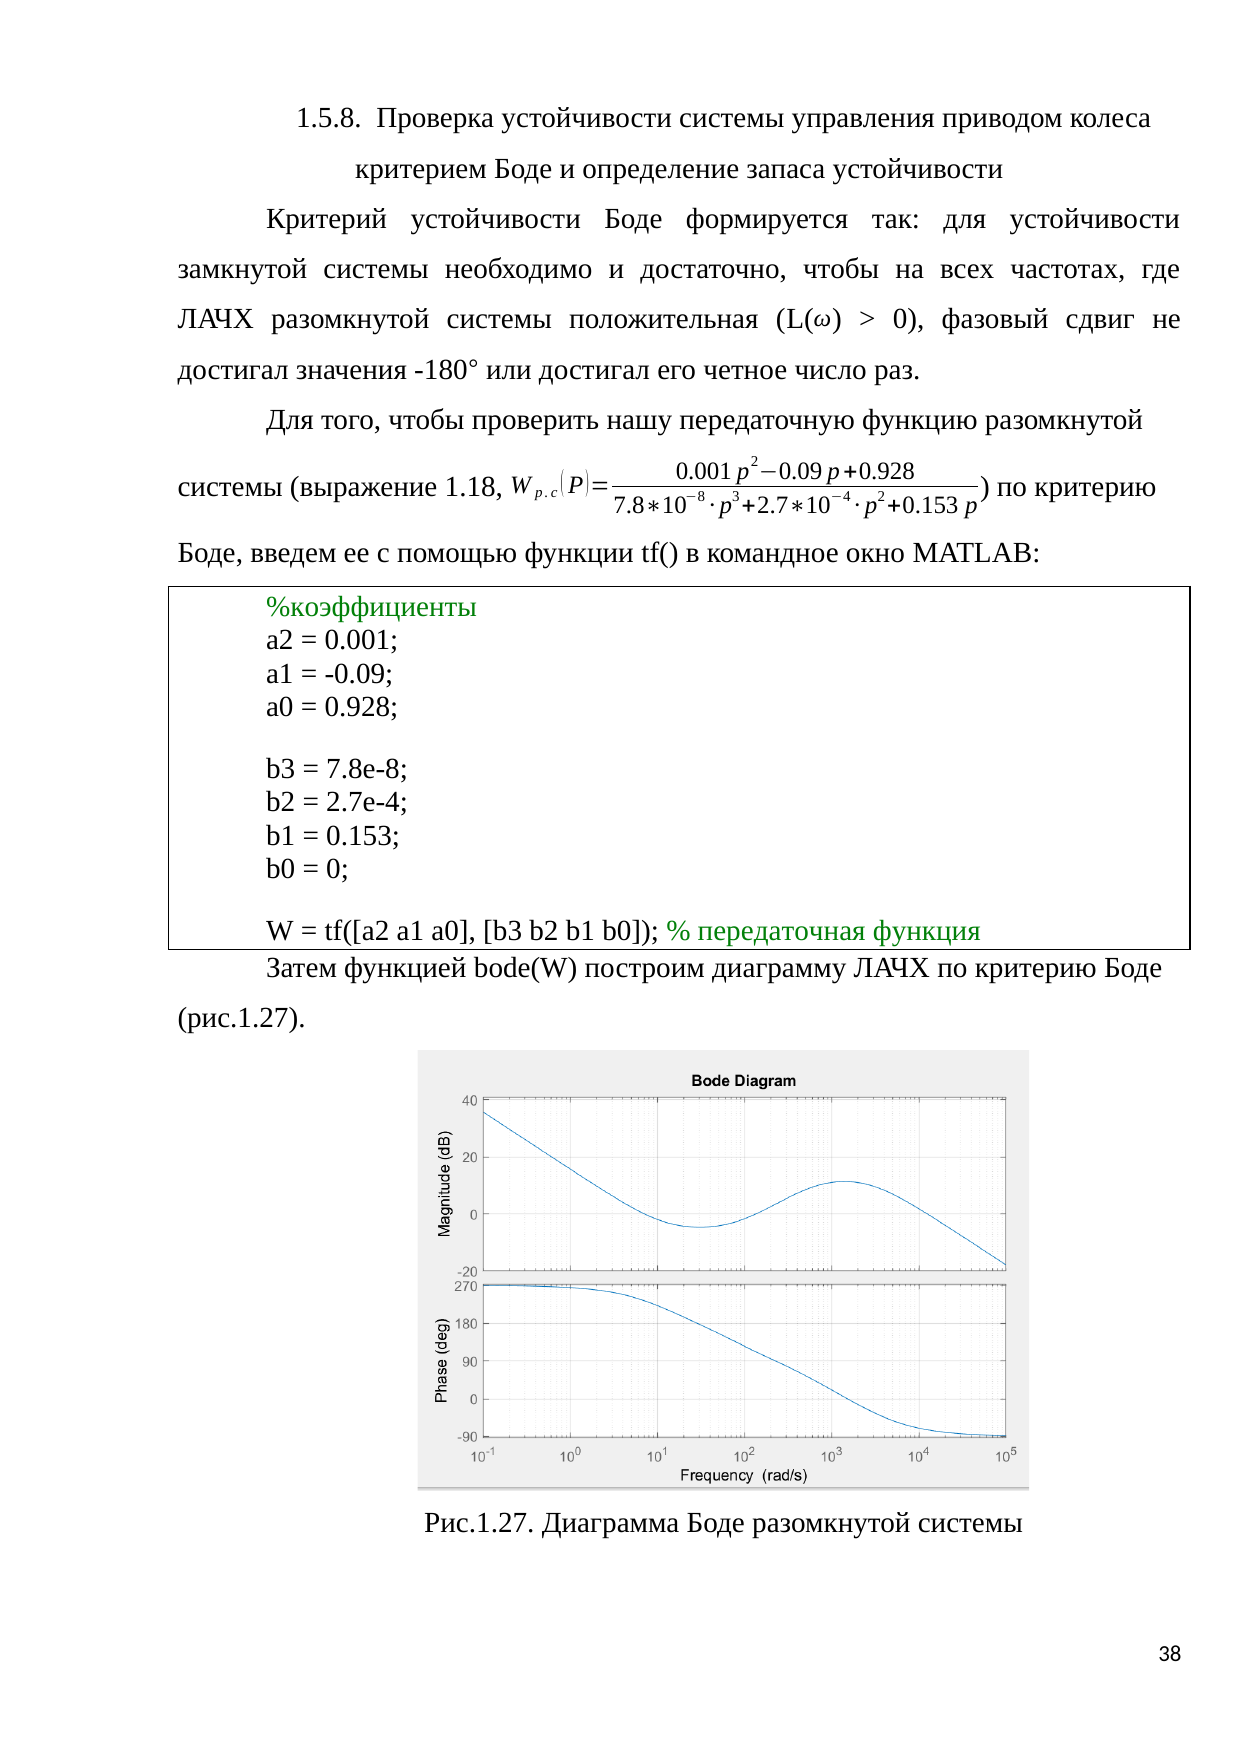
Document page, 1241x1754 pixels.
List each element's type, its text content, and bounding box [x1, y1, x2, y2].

text Для того, чтобы проверить нашу передаточную функцию разомкнутой системы (выражение 1.18, ) по критерию Боде, введем ее с помощью функции tf() в командное окно MATLAB: [177, 402, 1181, 569]
subtitle 1.5.8. Проверка устойчивости системы управления приводом колеса критерием Боде и определение запаса устойчивости [177, 100, 1181, 184]
text b0 = 0; [177, 852, 1181, 885]
text a2 = 0.001; [177, 622, 1181, 656]
text a0 = 0.928; [177, 689, 1181, 723]
picture [417, 1050, 1030, 1491]
text b1 = 0.153; [177, 818, 1181, 852]
text Затем функцией bode(W) построим диаграмму ЛАЧХ по критерию Боде (рис.1.27). [177, 950, 1181, 1034]
text Рис.1.27. Диаграмма Боде разомкнутой системы [177, 1505, 1181, 1538]
text %коэффициенты [169, 587, 1189, 622]
text W = tf([a2 a1 a0], [b3 b2 b1 b0]); % передаточная функция [169, 910, 1189, 949]
text Критерий устойчивости Боде формируется так: для устойчивости замкнутой системы необходимо и достаточно, чтобы на всех частотах, где ЛАЧХ разомкнутой системы положительная (L() > 0), фазовый сдвиг не достигал значения -180 или достигал его четное число раз. [177, 201, 1181, 386]
text b2 = 2.7e-4; [177, 784, 1181, 818]
text b3 = 7.8e-8; [177, 751, 1181, 784]
text a1 = -0.09; [177, 656, 1181, 689]
